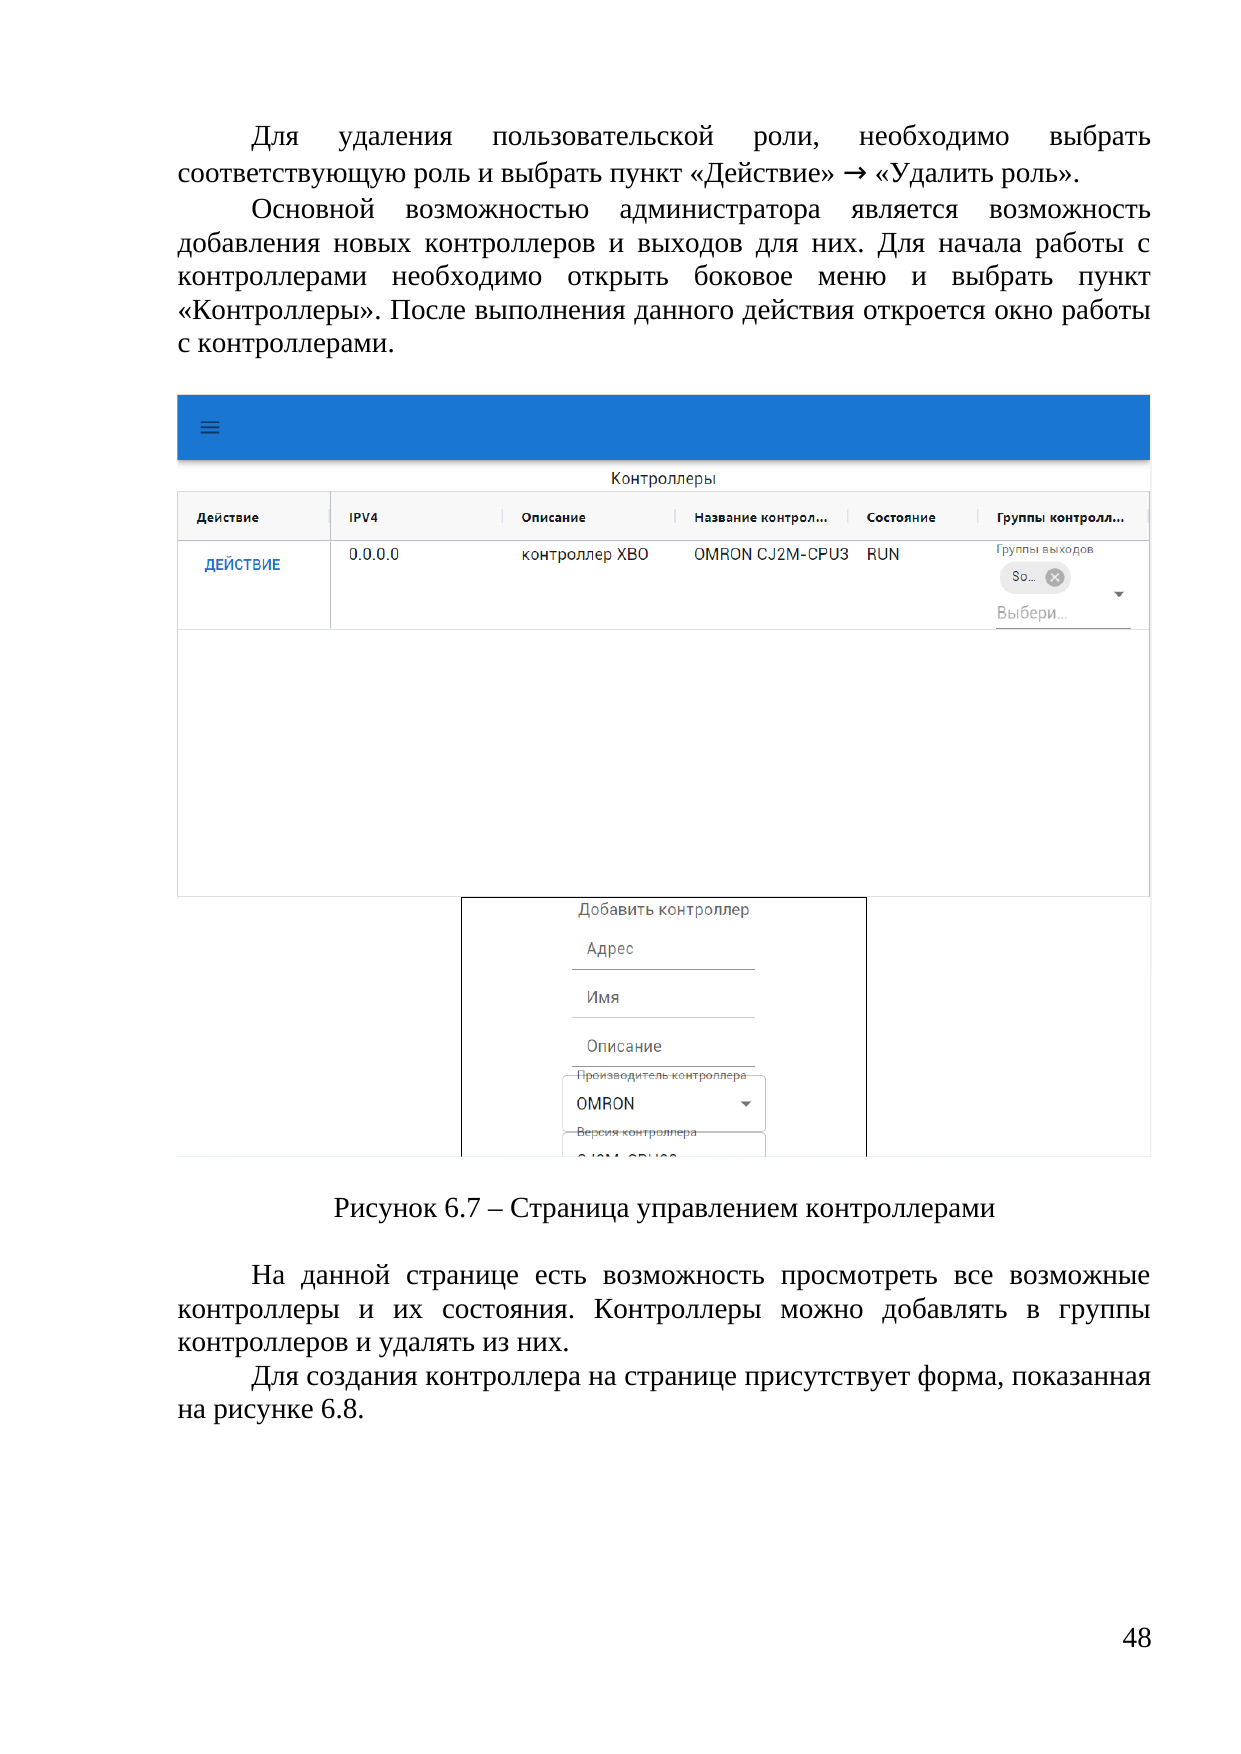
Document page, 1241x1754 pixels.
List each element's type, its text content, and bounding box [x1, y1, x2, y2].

text Для создания контроллера на странице присутствует форма, показанная на рисунке 6.8. [177, 1358, 1152, 1425]
text На данной странице есть возможность просмотреть все возможные контроллеры и их состояния. Контроллеры можно добавлять в группы контроллеров и удалять из них. [177, 1257, 1152, 1358]
text Рисунок 6.7 – Страница управлением контроллерами [177, 1190, 1152, 1224]
text Основной возможностью администратора является возможность добавления новых контроллеров и выходов для них. Для начала работы с контроллерами необходимо открыть боковое меню и выбрать пункт «Контроллеры». После выполнения данного действия откроется окно работы с контроллерами. [177, 191, 1152, 359]
text Для удаления пользовательской роли, необходимо выбрать соответствующую роль и выбрать пункт «Действие» «Удалить роль». [177, 118, 1152, 191]
picture [177, 392, 1152, 1157]
